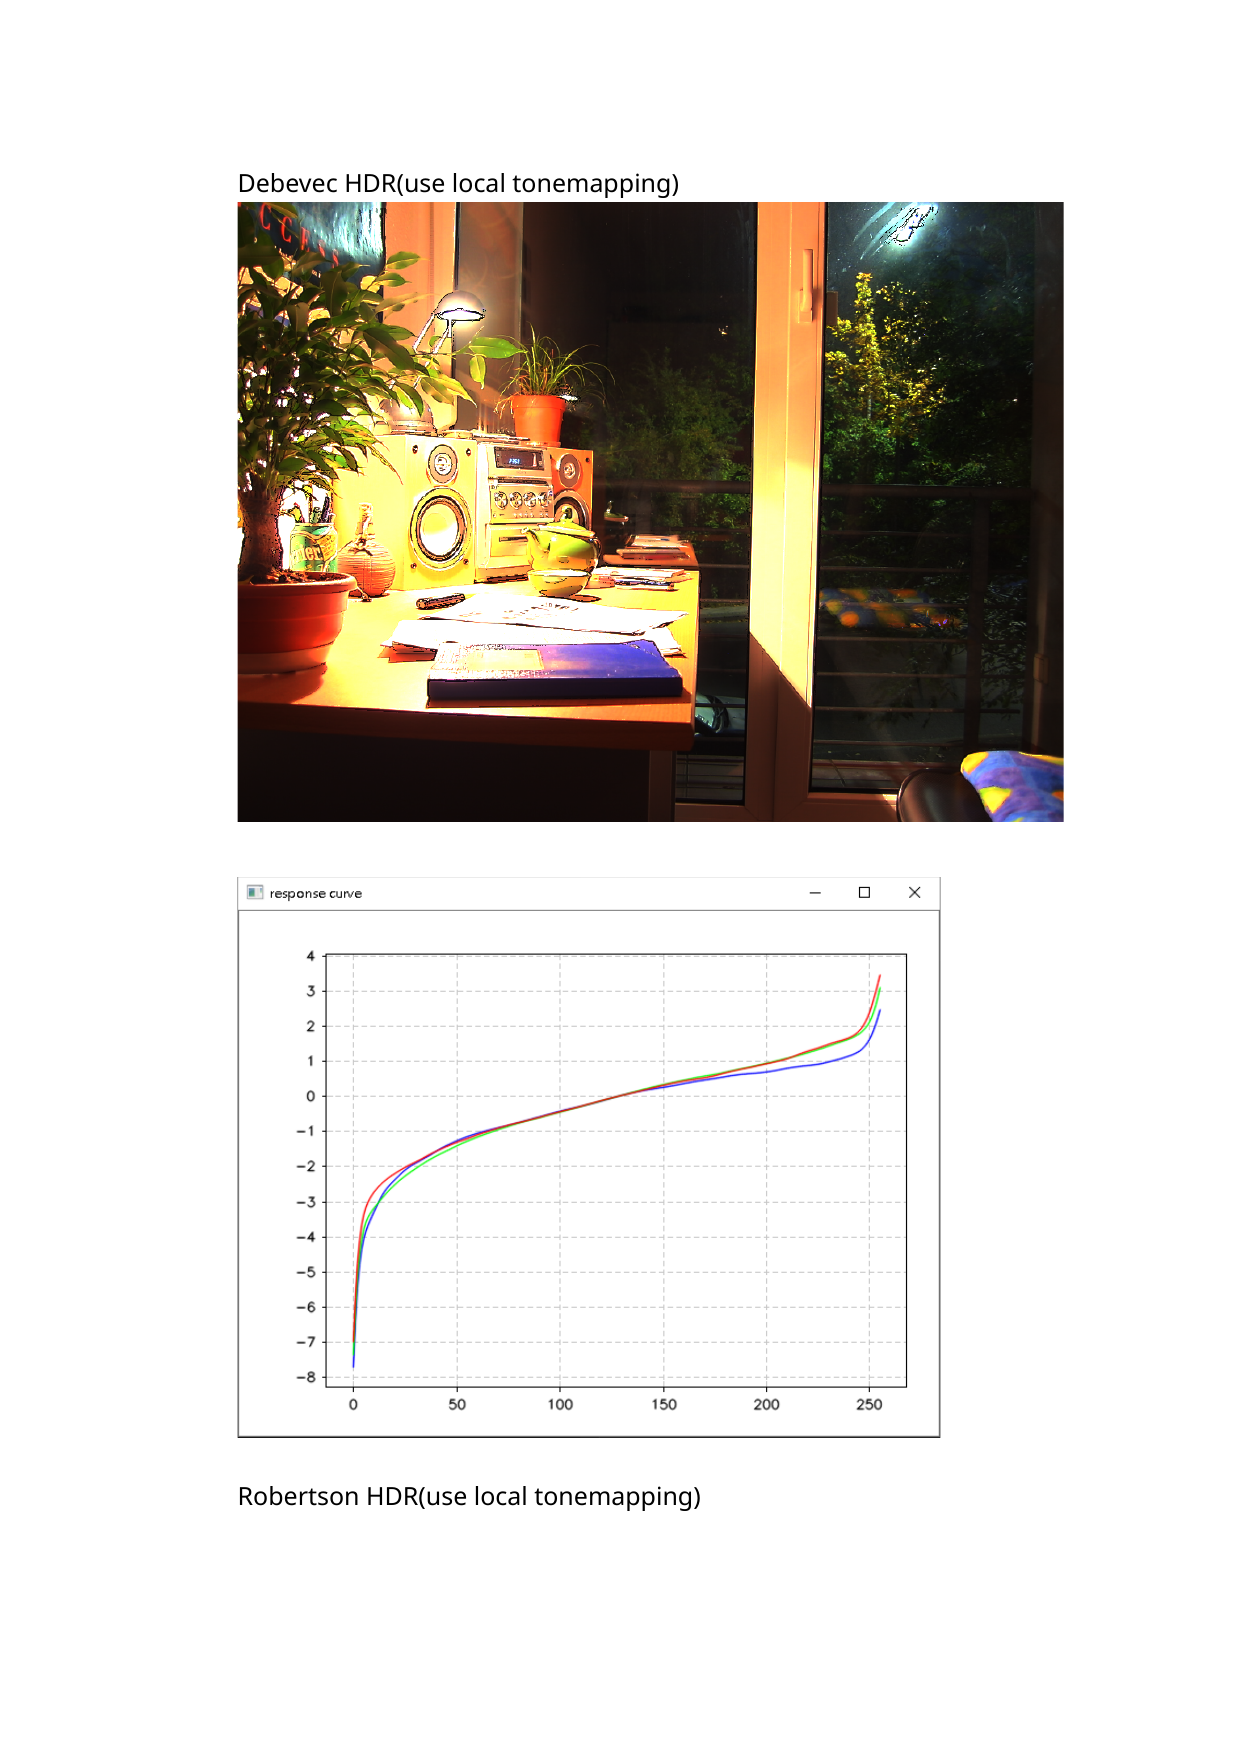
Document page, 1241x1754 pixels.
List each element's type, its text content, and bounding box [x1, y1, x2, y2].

text Robertson HDR(use local tonemapping) [187, 1477, 1053, 1514]
picture [237, 202, 1064, 822]
text Debevec HDR(use local tonemapping) [187, 164, 1053, 202]
picture [237, 877, 941, 1438]
